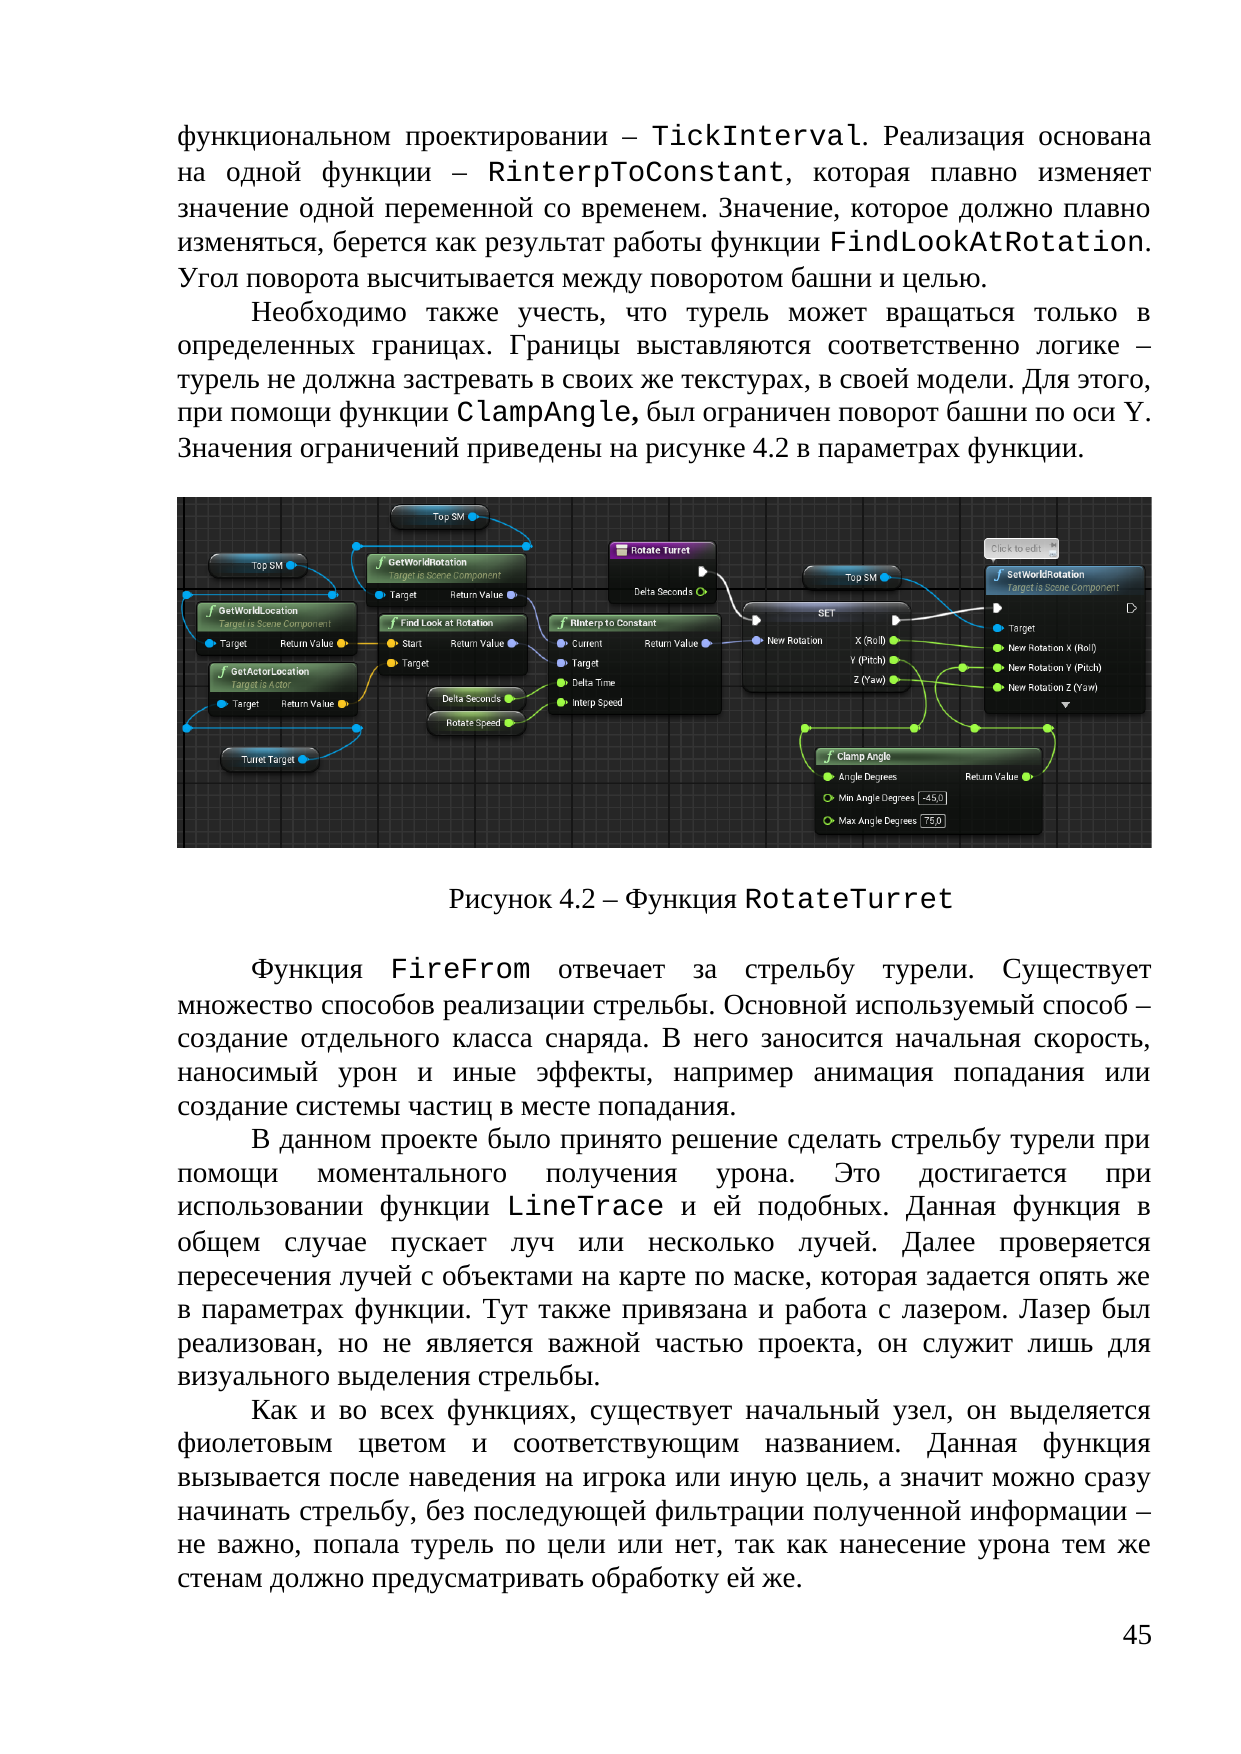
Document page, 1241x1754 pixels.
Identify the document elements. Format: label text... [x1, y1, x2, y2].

picture [177, 497, 1152, 848]
text Рисунок 4.2 – Функция RotateTurret [177, 881, 1152, 917]
text Необходимо также учесть, что турель может вращаться только в определенных границах. Границы выставляются соответственно логике – турель не должна застревать в своих же текстурах, в своей модели. Для этого, при помощи функции ClampAngle, был ограничен поворот башни по оси Y. Значения ограничений приведены на рисунке 4.2 в параметрах функции. [177, 294, 1152, 464]
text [177, 118, 1152, 294]
text Функция FireFrom отвечает за стрельбу турели. Существует множество способов реализации стрельбы. Основной используемый способ – создание отдельного класса снаряда. В него заносится начальная скорость, наносимый урон и иные эффекты, например анимация попадания или создание системы частиц в месте попадания. [177, 951, 1152, 1121]
text В данном проекте было принято решение сделать стрельбу турели при помощи моментального получения урона. Это достигается при использовании функции LineTrace и ей подобных. Данная функция в общем случае пускает луч или несколько лучей. Далее проверяется пересечения лучей с объектами на карте по маске, которая задается опять же в параметрах функции. Тут также привязана и работа с лазером. Лазер был реализован, но не является важной частью проекта, он служит лишь для визуального выделения стрельбы. [177, 1121, 1152, 1392]
text Как и во всех функциях, существует начальный узел, он выделяется фиолетовым цветом и соответствующим названием. Данная функция вызывается после наведения на игрока или иную цель, а значит можно сразу начинать стрельбу, без последующей фильтрации полученной информации – не важно, попала турель по цели или нет, так как нанесение урона тем же стенам должно предусматривать обработку ей же. [177, 1392, 1152, 1593]
